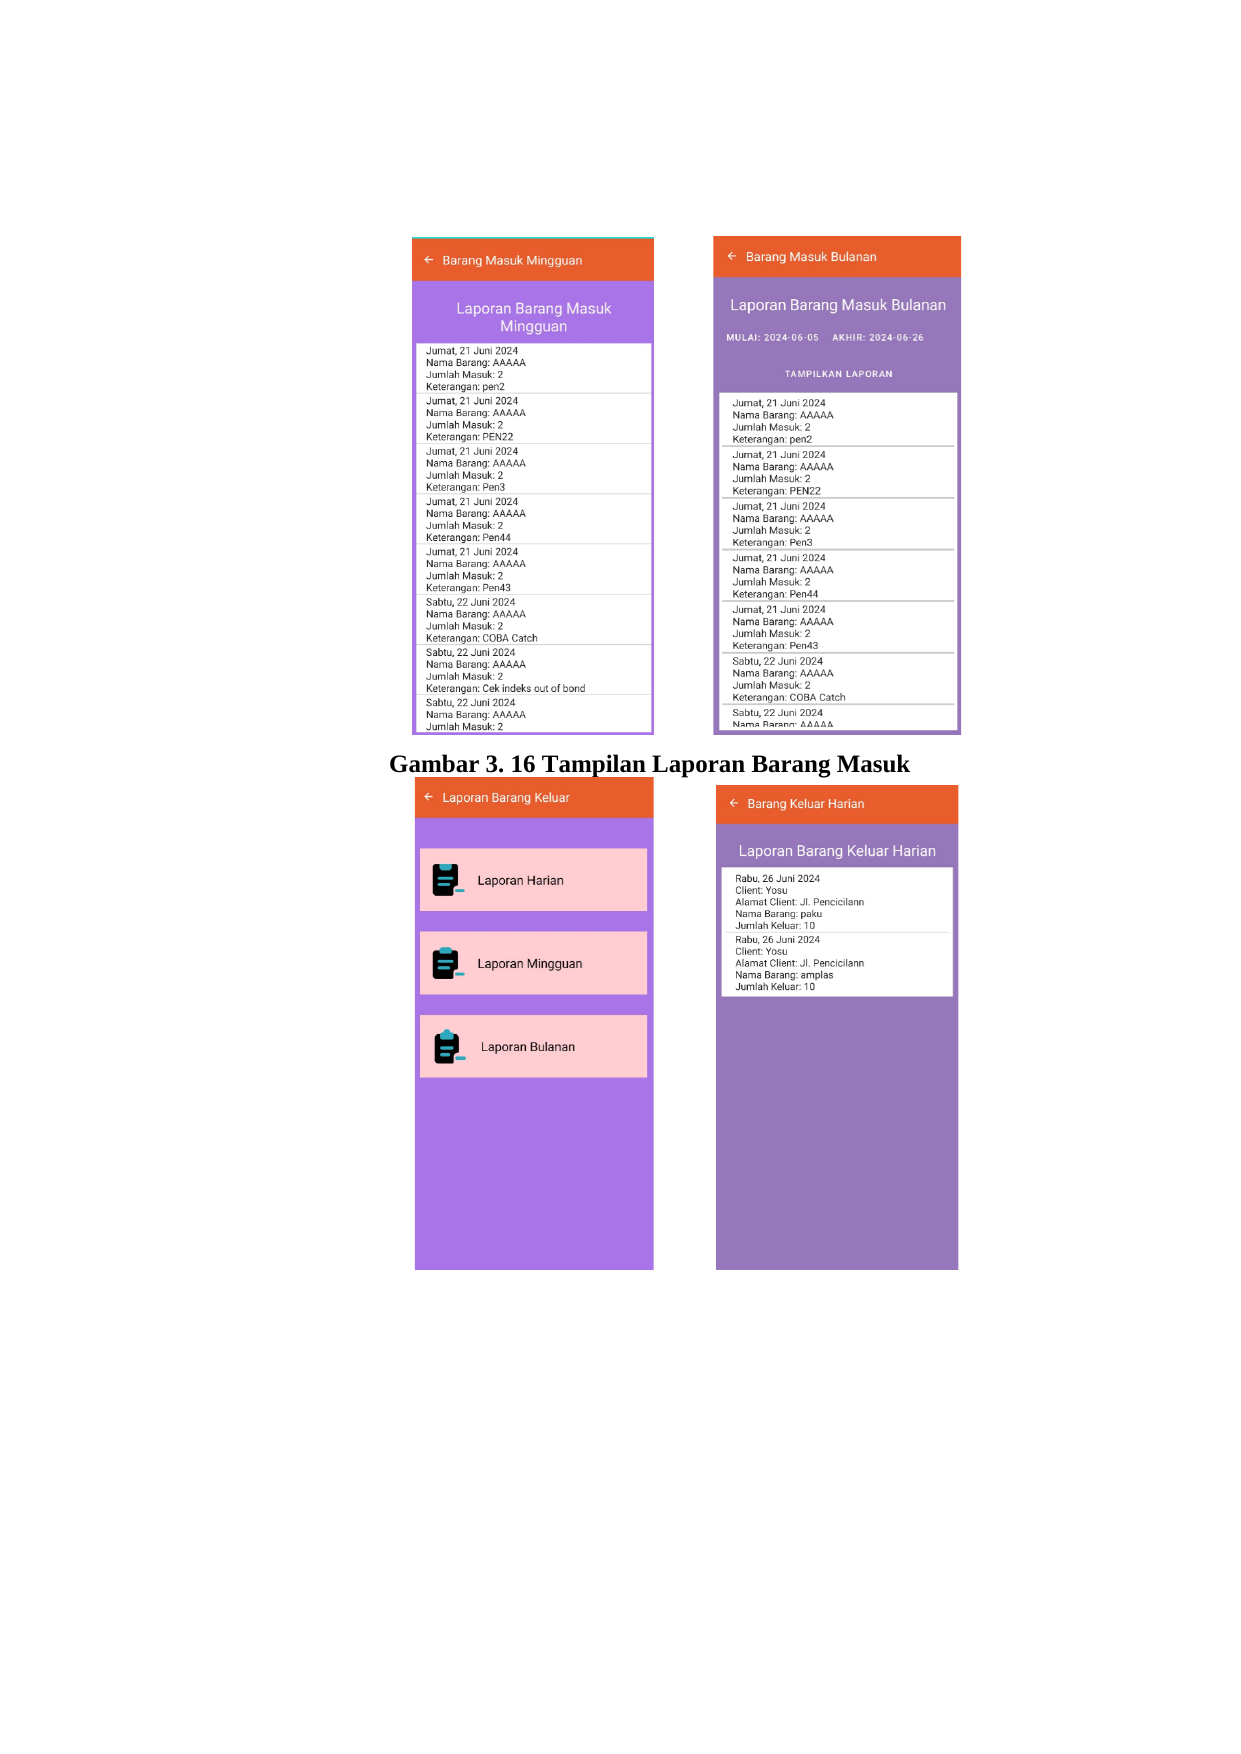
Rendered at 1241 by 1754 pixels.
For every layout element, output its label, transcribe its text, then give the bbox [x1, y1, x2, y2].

picture [716, 785, 959, 1270]
picture [412, 237, 654, 735]
text Gambar 3. 16 Tampilan Laporan Barang Masuk [236, 749, 1063, 778]
picture [713, 236, 962, 735]
picture [414, 777, 654, 1270]
